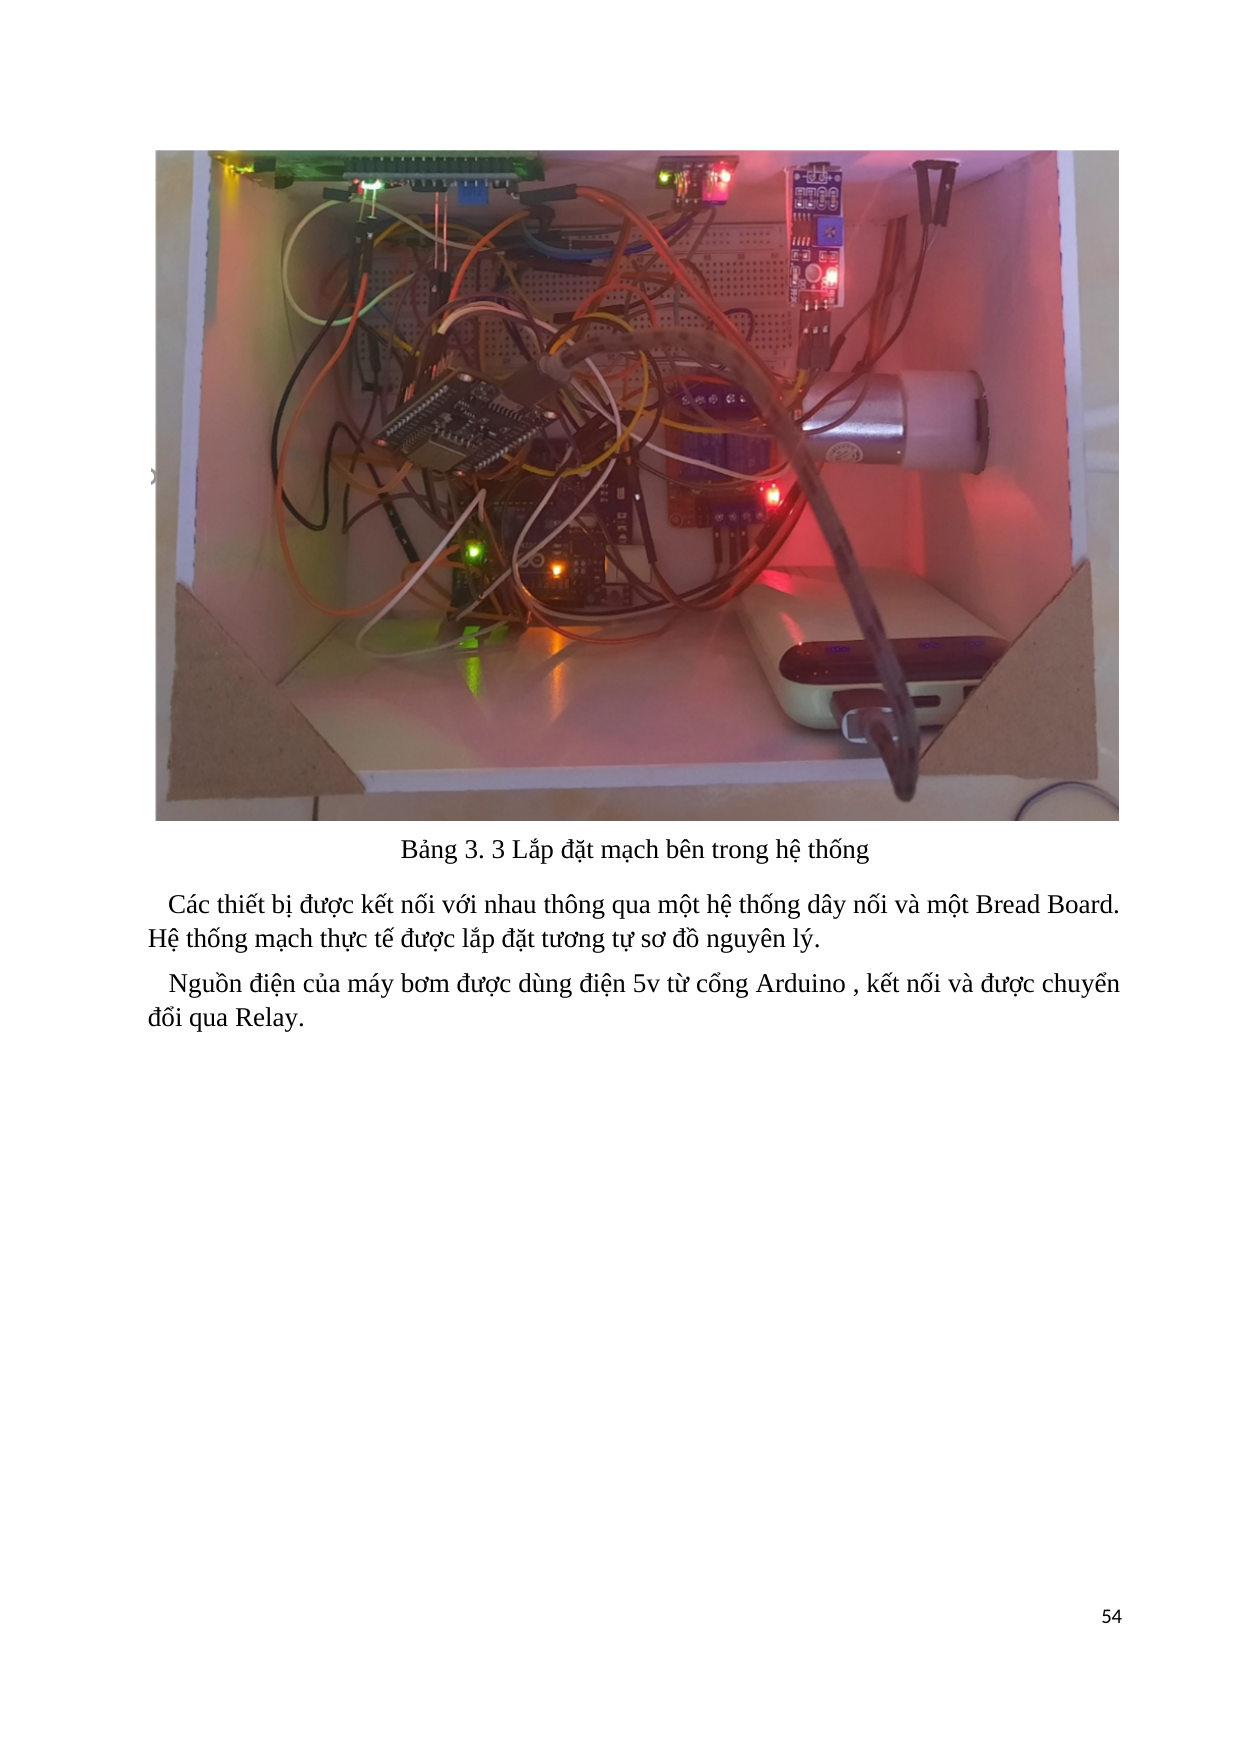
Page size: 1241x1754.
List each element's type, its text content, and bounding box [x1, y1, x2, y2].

picture [151, 132, 1119, 821]
text Bảng 3. 3 Lắp đặt mạch bên trong hệ thống [148, 833, 1122, 864]
text Nguồn điện của máy bơm được dùng điện 5v từ cổng Arduino , kết nối và được chuyển đổi qua Relay. [148, 967, 1122, 1032]
text Các thiết bị được kết nối với nhau thông qua một hệ thống dây nối và một Bread Board. Hệ thống mạch thực tế được lắp đặt tương tự sơ đồ nguyên lý. [148, 888, 1122, 954]
